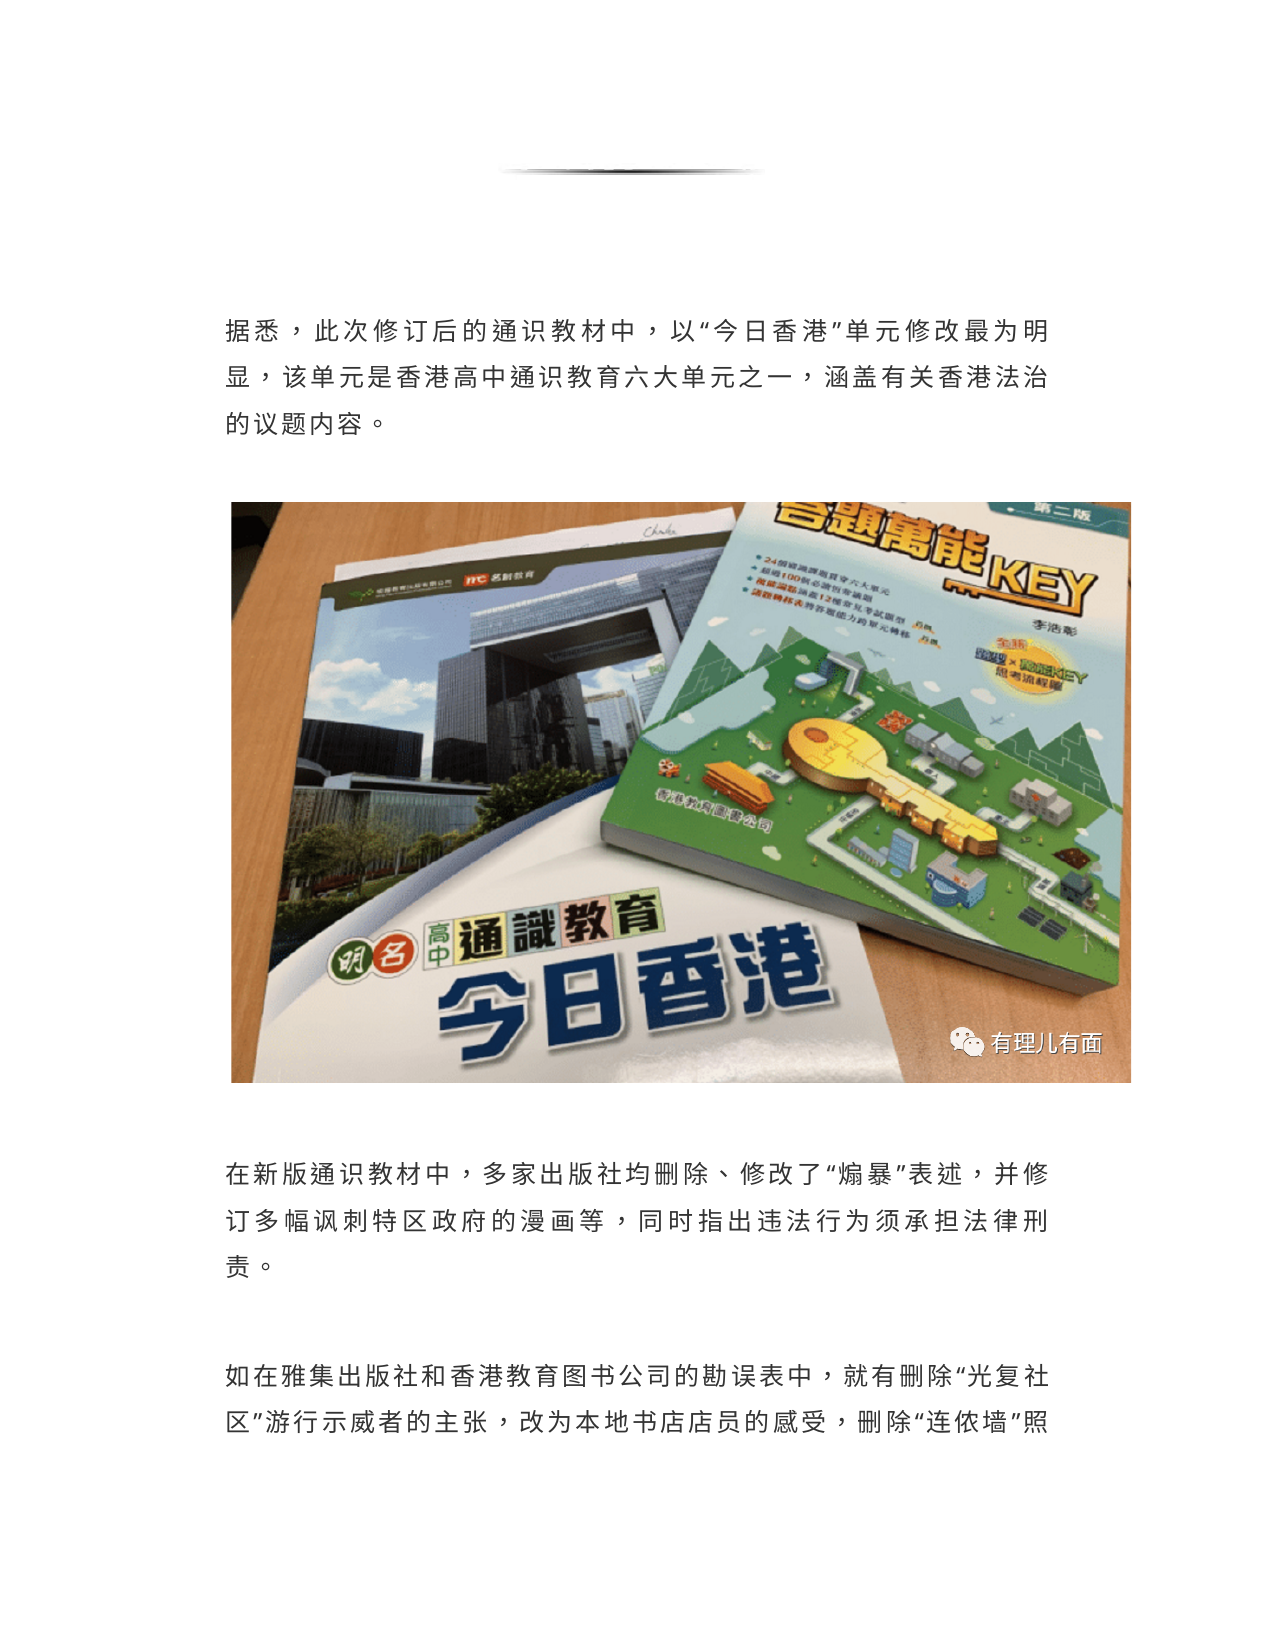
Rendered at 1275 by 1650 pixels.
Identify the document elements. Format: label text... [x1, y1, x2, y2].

text 在新版通识教材中，多家出版社均删除、修改了“煽暴”表述，并修订多幅讽刺特区政府的漫画等，同时指出违法行为须承担法律刑责。 [225, 1144, 1050, 1284]
text 据悉，此次修订后的通识教材中，以“今日香港”单元修改最为明显，该单元是香港高中通识教育六大单元之一，涵盖有关香港法治的议题内容。 [225, 301, 1050, 440]
picture [231, 502, 1132, 1083]
picture [496, 163, 779, 180]
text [225, 1346, 1050, 1439]
